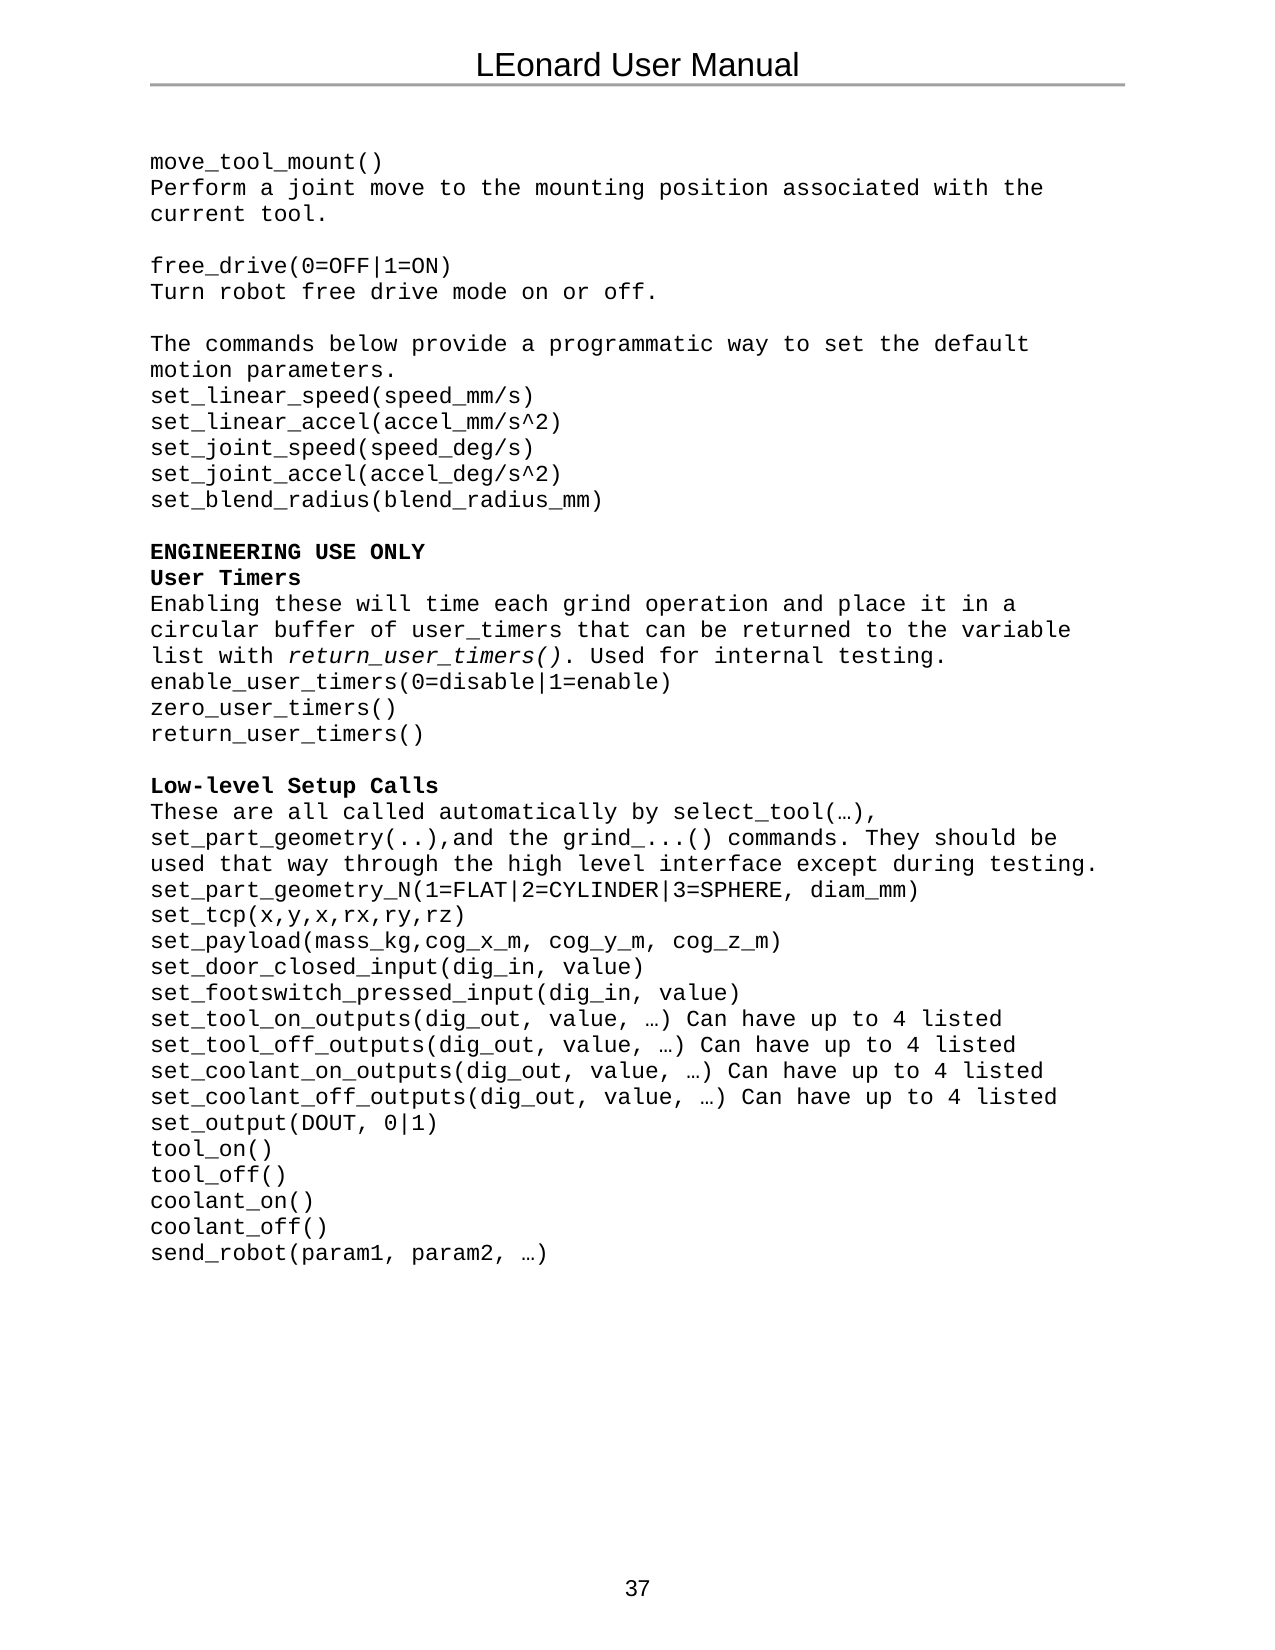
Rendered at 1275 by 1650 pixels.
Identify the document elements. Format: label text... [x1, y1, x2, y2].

text set_payload(mass_kg,cog_x_m, cog_y_m, cog_z_m) [150, 930, 1125, 956]
text set_door_closed_input(dig_in, value) [150, 956, 1125, 982]
text set_linear_accel(accel_mm/s^2) [150, 410, 1125, 436]
text set_output(DOUT, 0|1) [150, 1111, 1125, 1137]
text set_coolant_on_outputs(dig_out, value, …) Can have up to 4 listed [150, 1059, 1125, 1085]
text set_part_geometry_N(1=FLAT|2=CYLINDER|3=SPHERE, diam_mm) [150, 878, 1125, 904]
text set_linear_speed(speed_mm/s) [150, 384, 1125, 410]
text free_drive(0=OFF|1=ON) [150, 254, 1125, 280]
text set_tool_off_outputs(dig_out, value, …) Can have up to 4 listed [150, 1033, 1125, 1059]
text coolant_off() [150, 1215, 1125, 1241]
text tool_off() [150, 1163, 1125, 1189]
text set_joint_speed(speed_deg/s) [150, 436, 1125, 462]
text enable_user_timers(0=disable|1=enable) [150, 670, 1125, 696]
text These are all called automatically by select_tool(…), set_part_geometry(..),and the grind_...() commands. They should be used that way through the high level interface except during testing. [150, 800, 1125, 878]
text move_tool_mount() [150, 150, 1125, 176]
text send_robot(param1, param2, …) [150, 1241, 1125, 1267]
text set_coolant_off_outputs(dig_out, value, …) Can have up to 4 listed [150, 1085, 1125, 1111]
text return_user_timers() [150, 722, 1125, 748]
text zero_user_timers() [150, 696, 1125, 722]
text set_tool_on_outputs(dig_out, value, …) Can have up to 4 listed [150, 1008, 1125, 1033]
text set_blend_radius(blend_radius_mm) [150, 488, 1125, 514]
text Perform a joint move to the mounting position associated with the current tool. [150, 176, 1125, 228]
text The commands below provide a programmatic way to set the default motion parameters. [150, 332, 1125, 384]
text ENGINEERING USE ONLY [150, 540, 1125, 566]
text coolant_on() [150, 1189, 1125, 1215]
text User Timers [150, 566, 1125, 592]
text set_tcp(x,y,x,rx,ry,rz) [150, 904, 1125, 930]
text Turn robot free drive mode on or off. [150, 280, 1125, 306]
text tool_on() [150, 1137, 1125, 1163]
text Low-level Setup Calls [150, 774, 1125, 800]
text set_joint_accel(accel_deg/s^2) [150, 462, 1125, 488]
text set_footswitch_pressed_input(dig_in, value) [150, 982, 1125, 1008]
text Enabling these will time each grind operation and place it in a circular buffer of user_timers that can be returned to the variable list with return_user_timers(). Used for internal testing. [150, 592, 1125, 670]
